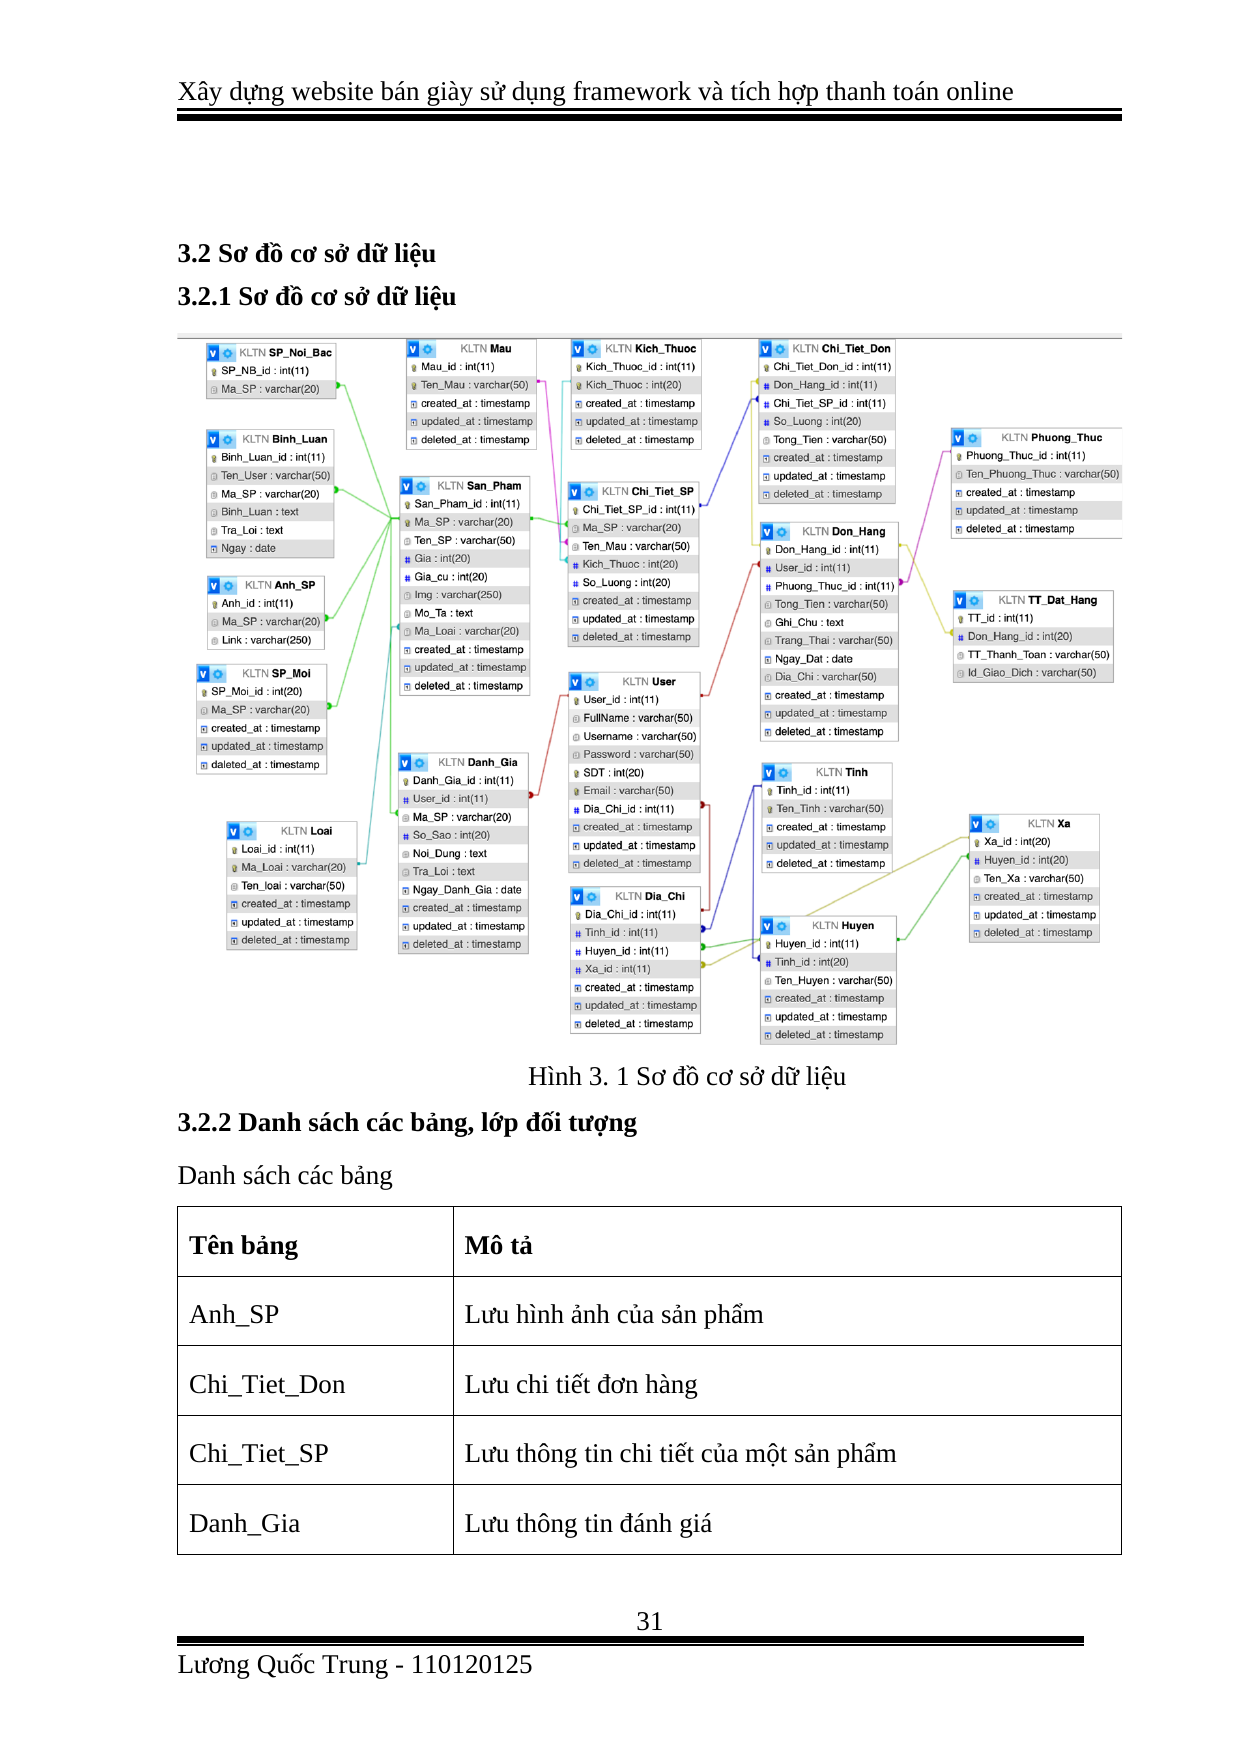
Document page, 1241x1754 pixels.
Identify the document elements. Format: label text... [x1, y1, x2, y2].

text Danh sách các bảng [177, 1159, 1122, 1191]
subtitle 3.2.2 Danh sách các bảng, lớp đối tượng [177, 1107, 1122, 1138]
subtitle 3.2 Sơ đồ cơ sở dữ liệu [177, 237, 1122, 268]
table_header Mô tả [454, 1207, 1121, 1276]
table_cell Lưu hình ảnh của sản phẩm [454, 1277, 1121, 1345]
table_cell Chi_Tiet_Don [178, 1346, 453, 1414]
table_header Tên bảng [178, 1207, 453, 1276]
picture [177, 333, 1123, 1045]
table_cell Lưu thông tin chi tiết của một sản phẩm [454, 1416, 1121, 1484]
table_cell Chi_Tiet_SP [178, 1416, 453, 1484]
table_cell Lưu thông tin đánh giá [454, 1485, 1121, 1553]
table_cell Danh_Gia [178, 1485, 453, 1553]
subtitle 3.2.1 Sơ đồ cơ sở dữ liệu [177, 280, 1122, 312]
table_cell Anh_SP [178, 1277, 453, 1345]
table_cell Lưu chi tiết đơn hàng [454, 1346, 1121, 1414]
